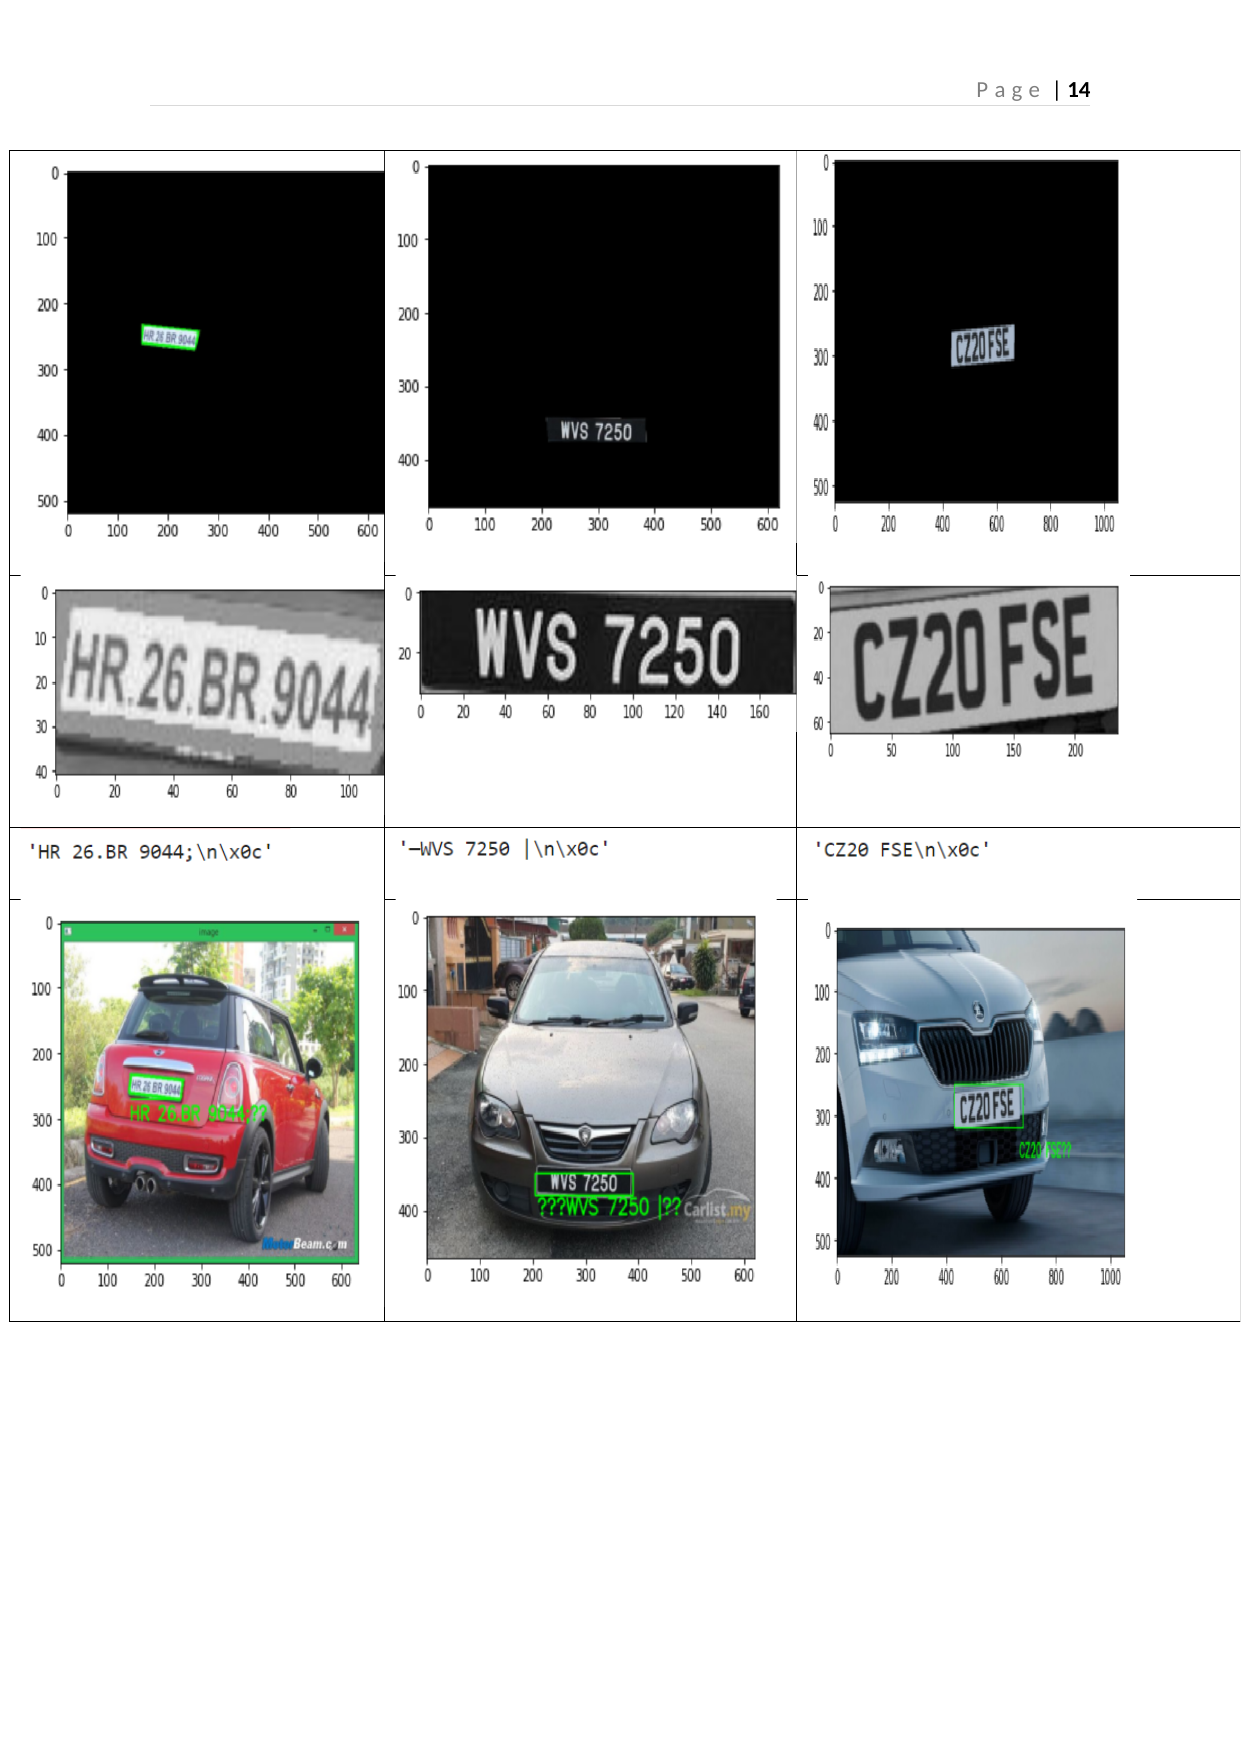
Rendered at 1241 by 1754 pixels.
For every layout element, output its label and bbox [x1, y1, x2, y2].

picture [808, 151, 1129, 545]
picture [20, 151, 385, 562]
table_cell [385, 900, 796, 1321]
table_cell [797, 151, 1240, 574]
table_cell [10, 900, 384, 1321]
picture [808, 575, 1130, 771]
table_cell [10, 151, 384, 574]
picture [20, 899, 385, 1307]
picture [808, 828, 1031, 885]
table_cell [797, 828, 1240, 899]
picture [395, 828, 644, 883]
picture [395, 151, 797, 543]
table_cell [385, 151, 796, 574]
table_cell [10, 576, 384, 827]
table_cell [10, 828, 384, 899]
table_cell [797, 576, 1240, 827]
picture [395, 899, 777, 1298]
picture [20, 828, 291, 886]
table_cell [385, 828, 796, 899]
picture [395, 575, 797, 732]
table_cell [797, 900, 1240, 1321]
picture [808, 899, 1138, 1309]
table_cell [385, 576, 796, 827]
picture [20, 575, 385, 815]
